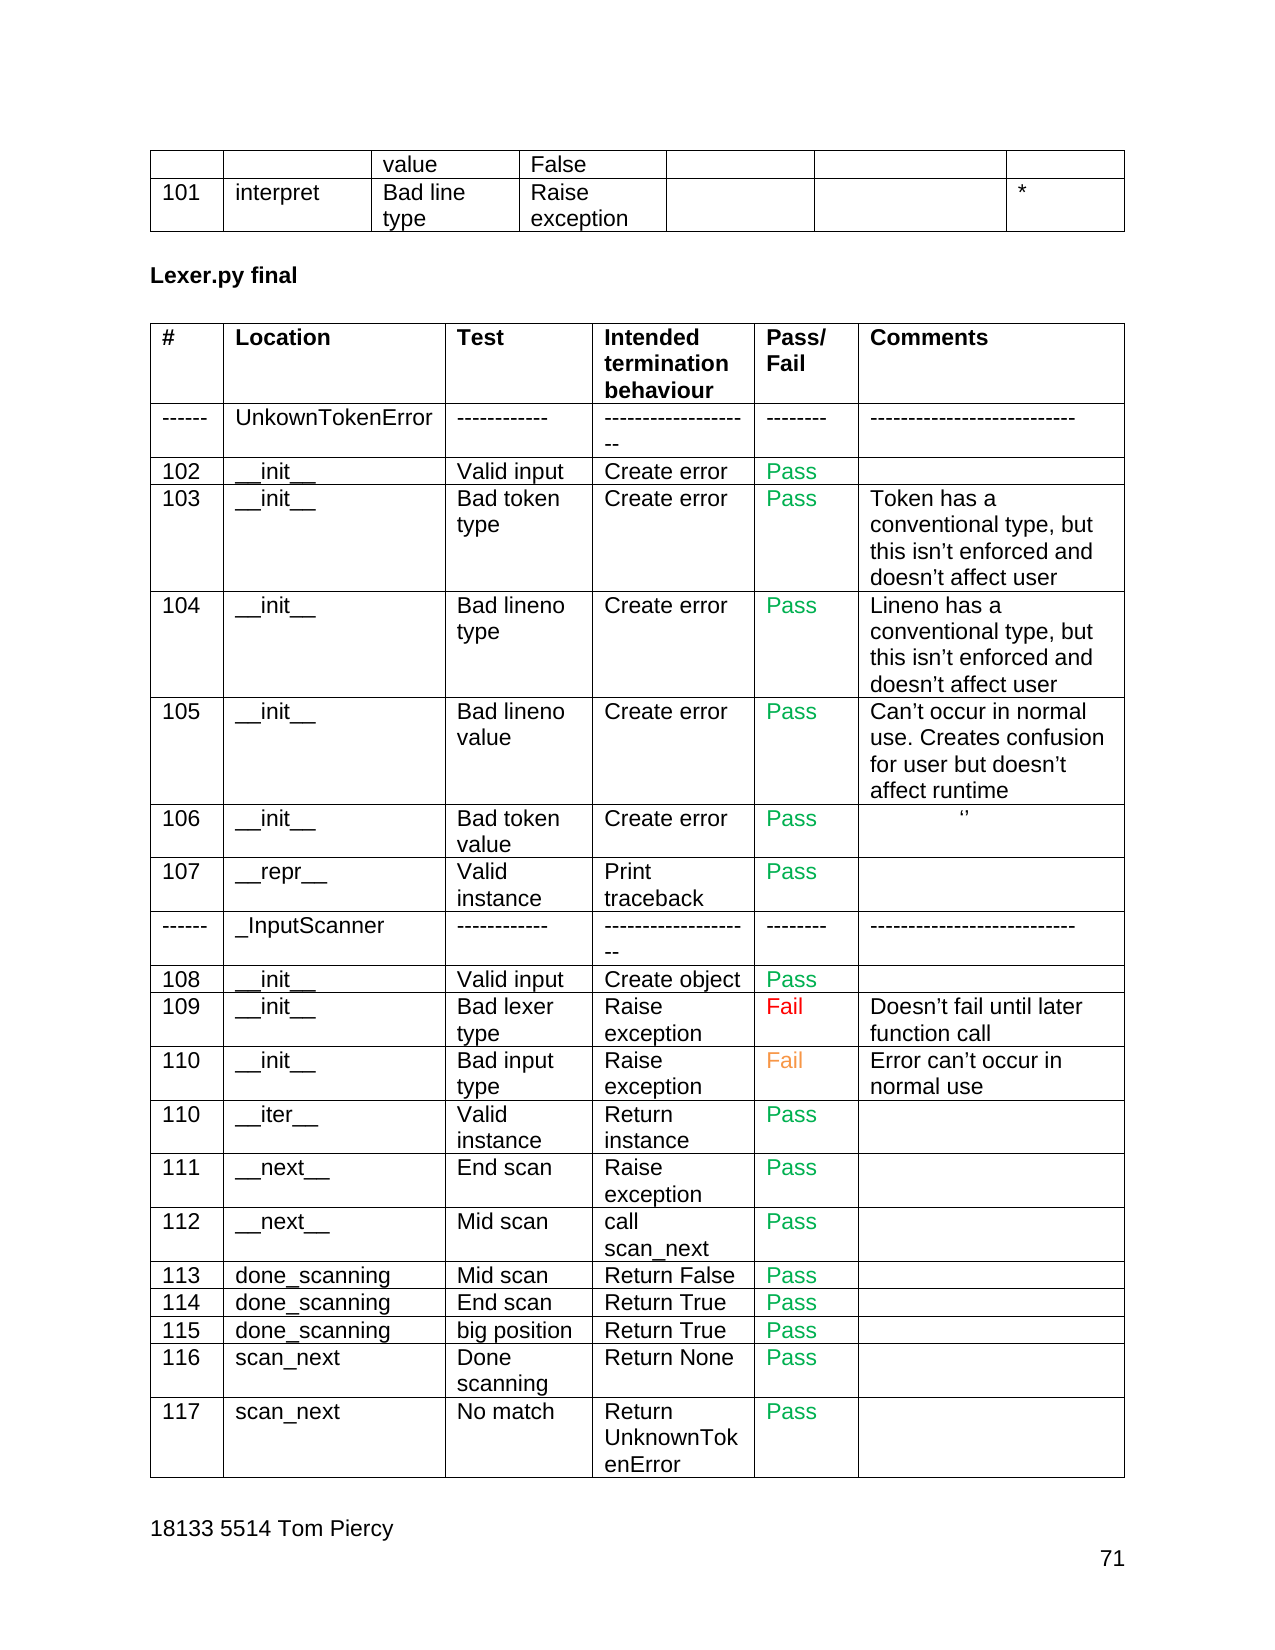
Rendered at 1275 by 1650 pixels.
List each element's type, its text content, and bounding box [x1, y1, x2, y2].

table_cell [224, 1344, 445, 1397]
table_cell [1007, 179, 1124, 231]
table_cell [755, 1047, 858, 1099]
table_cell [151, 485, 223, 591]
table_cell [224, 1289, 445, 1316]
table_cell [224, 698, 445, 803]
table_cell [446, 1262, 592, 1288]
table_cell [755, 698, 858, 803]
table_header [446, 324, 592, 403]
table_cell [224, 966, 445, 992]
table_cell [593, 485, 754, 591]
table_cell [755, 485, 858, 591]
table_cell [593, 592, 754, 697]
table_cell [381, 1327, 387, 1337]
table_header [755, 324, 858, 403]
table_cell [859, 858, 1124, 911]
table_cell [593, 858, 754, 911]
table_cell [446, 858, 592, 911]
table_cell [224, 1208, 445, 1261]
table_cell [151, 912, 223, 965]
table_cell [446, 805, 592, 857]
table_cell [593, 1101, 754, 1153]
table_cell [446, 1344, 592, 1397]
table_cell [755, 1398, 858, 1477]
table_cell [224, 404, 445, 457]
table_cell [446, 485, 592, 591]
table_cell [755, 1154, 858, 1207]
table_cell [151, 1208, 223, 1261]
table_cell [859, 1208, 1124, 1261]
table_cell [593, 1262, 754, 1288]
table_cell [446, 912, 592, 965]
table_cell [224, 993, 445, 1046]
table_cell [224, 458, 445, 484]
text Lexer.py final [150, 262, 1125, 289]
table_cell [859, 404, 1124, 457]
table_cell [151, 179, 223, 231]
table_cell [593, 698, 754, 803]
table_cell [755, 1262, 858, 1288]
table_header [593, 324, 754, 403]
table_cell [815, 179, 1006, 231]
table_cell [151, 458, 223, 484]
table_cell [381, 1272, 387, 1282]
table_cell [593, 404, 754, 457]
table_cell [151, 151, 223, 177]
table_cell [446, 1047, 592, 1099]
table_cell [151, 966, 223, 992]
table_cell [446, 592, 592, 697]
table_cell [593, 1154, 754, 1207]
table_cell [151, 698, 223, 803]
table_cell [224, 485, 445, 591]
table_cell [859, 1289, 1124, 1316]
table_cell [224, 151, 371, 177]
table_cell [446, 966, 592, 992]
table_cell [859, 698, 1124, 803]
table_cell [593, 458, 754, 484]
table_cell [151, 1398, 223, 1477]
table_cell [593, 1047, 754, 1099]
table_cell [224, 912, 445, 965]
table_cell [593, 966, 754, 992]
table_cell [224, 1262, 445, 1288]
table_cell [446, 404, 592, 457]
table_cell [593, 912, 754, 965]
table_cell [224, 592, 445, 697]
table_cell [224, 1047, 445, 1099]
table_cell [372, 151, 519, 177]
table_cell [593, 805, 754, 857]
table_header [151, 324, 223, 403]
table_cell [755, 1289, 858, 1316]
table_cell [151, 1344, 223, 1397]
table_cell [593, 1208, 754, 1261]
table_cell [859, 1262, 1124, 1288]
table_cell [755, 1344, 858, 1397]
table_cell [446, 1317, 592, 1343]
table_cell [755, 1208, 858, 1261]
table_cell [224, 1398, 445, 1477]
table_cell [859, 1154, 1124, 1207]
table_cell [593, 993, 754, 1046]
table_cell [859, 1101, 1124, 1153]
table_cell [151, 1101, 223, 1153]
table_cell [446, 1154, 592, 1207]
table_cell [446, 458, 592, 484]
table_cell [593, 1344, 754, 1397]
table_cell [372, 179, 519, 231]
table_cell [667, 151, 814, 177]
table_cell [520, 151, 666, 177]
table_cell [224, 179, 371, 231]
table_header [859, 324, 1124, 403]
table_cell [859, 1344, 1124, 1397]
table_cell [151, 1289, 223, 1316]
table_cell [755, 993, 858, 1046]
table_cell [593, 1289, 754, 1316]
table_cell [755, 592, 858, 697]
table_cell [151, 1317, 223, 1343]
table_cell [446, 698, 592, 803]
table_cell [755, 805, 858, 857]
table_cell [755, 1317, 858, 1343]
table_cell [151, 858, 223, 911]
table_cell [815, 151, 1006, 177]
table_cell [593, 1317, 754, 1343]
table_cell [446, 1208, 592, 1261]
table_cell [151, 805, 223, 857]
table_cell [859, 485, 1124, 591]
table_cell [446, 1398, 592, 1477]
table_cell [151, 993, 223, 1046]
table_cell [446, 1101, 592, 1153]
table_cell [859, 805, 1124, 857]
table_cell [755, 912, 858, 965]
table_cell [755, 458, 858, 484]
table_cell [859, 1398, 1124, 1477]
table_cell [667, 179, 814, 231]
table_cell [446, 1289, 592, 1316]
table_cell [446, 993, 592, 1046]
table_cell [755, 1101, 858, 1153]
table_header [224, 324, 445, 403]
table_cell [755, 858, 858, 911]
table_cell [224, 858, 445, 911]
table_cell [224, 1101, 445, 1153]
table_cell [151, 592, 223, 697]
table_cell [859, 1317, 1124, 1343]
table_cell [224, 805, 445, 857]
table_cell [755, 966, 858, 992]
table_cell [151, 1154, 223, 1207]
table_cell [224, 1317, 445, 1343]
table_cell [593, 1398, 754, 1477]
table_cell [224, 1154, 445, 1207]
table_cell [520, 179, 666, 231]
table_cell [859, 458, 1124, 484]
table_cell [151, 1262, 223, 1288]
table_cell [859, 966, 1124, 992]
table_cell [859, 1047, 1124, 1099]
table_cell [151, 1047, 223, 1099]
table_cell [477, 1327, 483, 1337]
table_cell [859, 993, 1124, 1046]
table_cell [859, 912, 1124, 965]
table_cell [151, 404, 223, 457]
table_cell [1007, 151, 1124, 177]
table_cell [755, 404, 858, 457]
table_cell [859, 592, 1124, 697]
